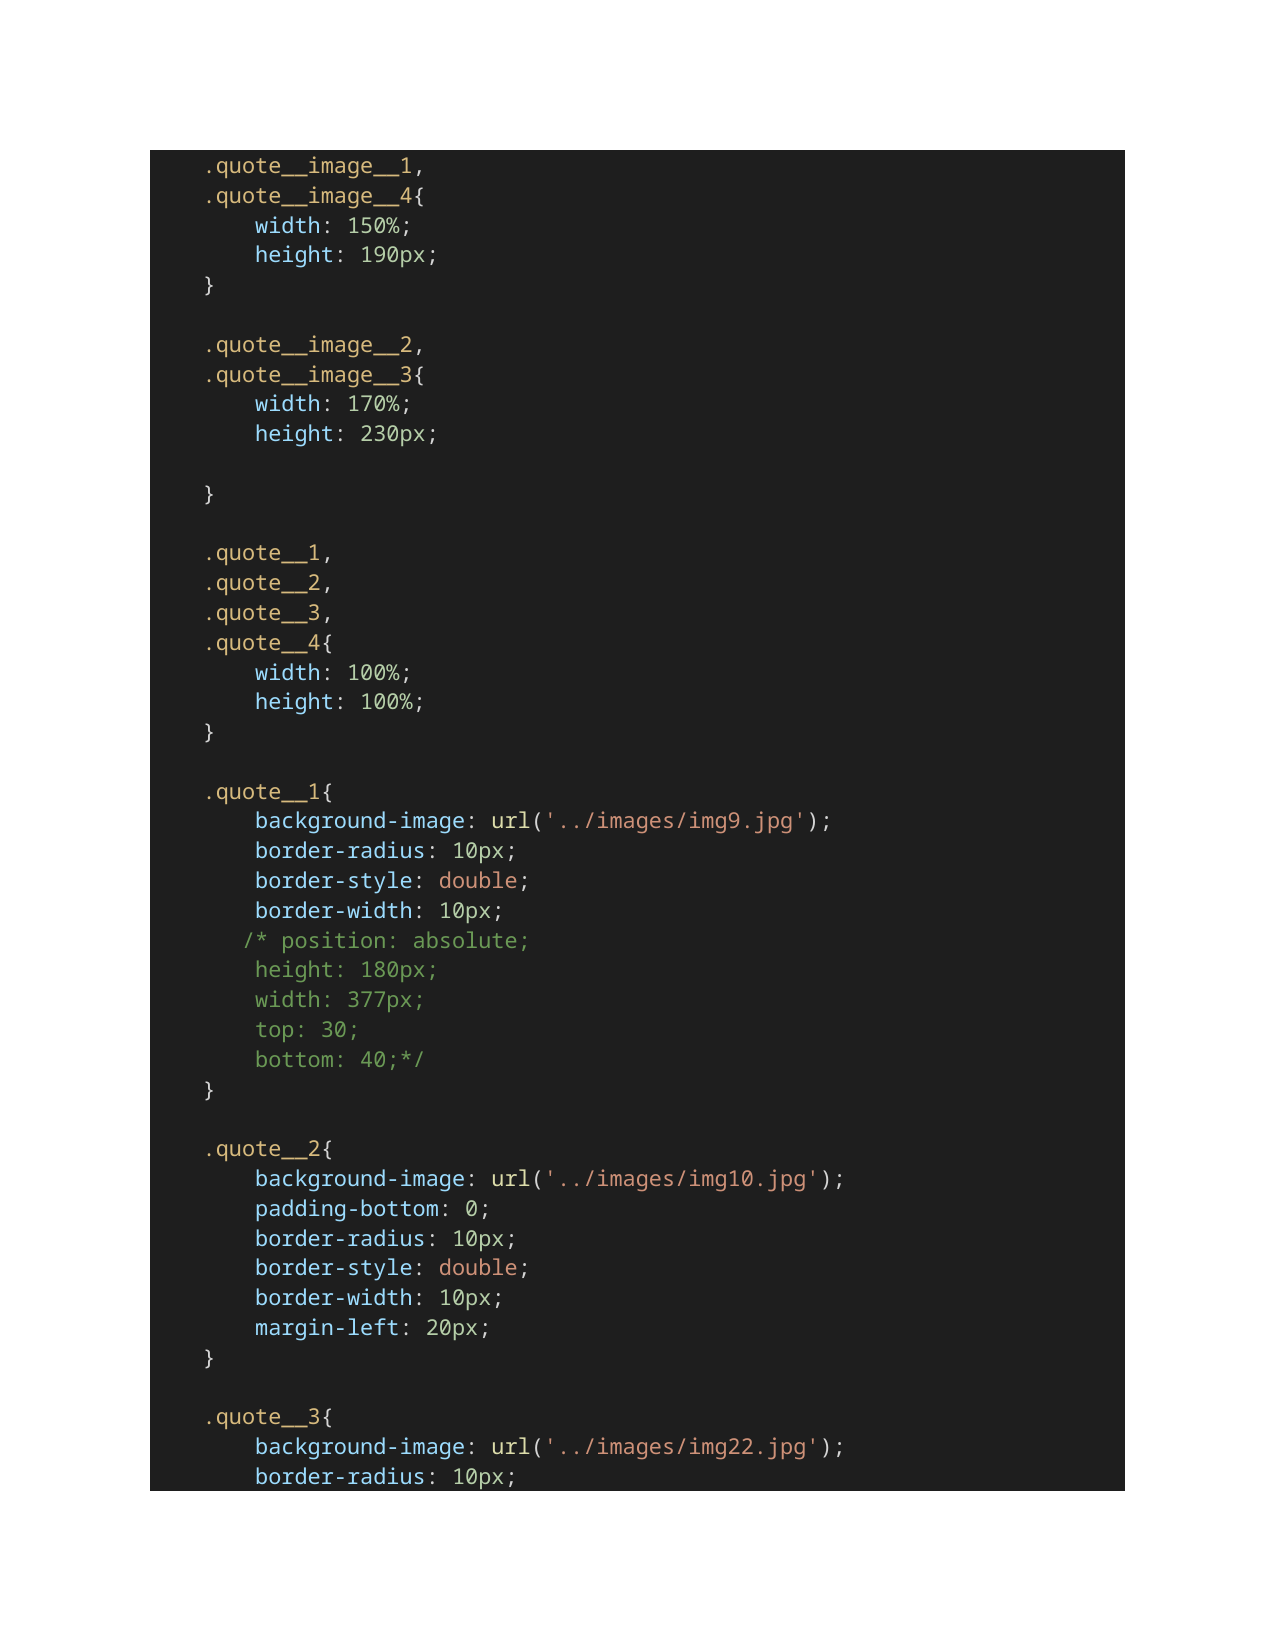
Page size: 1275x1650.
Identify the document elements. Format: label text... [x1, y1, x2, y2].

text height: 180px; [150, 954, 1125, 984]
text border-radius: 10px; [150, 835, 1125, 865]
text border-radius: 10px; [150, 1222, 1125, 1252]
text .quote__image__4{ [150, 180, 1125, 209]
text } [150, 269, 1125, 299]
text .quote__image__3{ [150, 358, 1125, 388]
text .quote__1{ [150, 776, 1125, 805]
text border-width: 10px; [150, 1282, 1125, 1312]
text width: 377px; [150, 984, 1125, 1014]
text .quote__3{ [150, 1401, 1125, 1431]
text padding-bottom: 0; [150, 1193, 1125, 1222]
text background-image: url('../images/img9.jpg'); [150, 805, 1125, 835]
text width: 150%; [150, 209, 1125, 239]
text margin-left: 20px; [150, 1312, 1125, 1342]
text border-width: 10px; [150, 895, 1125, 924]
text .quote__2{ [150, 1133, 1125, 1163]
text width: 100%; [150, 656, 1125, 686]
text } [150, 1073, 1125, 1103]
text .quote__3, [150, 597, 1125, 627]
text .quote__1, [150, 537, 1125, 567]
text .quote__2, [150, 567, 1125, 597]
text /* position: absolute; [150, 924, 1125, 954]
text height: 230px; [150, 418, 1125, 448]
text height: 190px; [150, 239, 1125, 269]
text width: 170%; [150, 388, 1125, 418]
text border-style: double; [150, 1252, 1125, 1282]
text border-radius: 10px; [150, 1461, 1125, 1491]
text background-image: url('../images/img22.jpg'); [150, 1431, 1125, 1461]
text top: 30; [150, 1014, 1125, 1044]
text height: 100%; [150, 686, 1125, 716]
text .quote__image__2, [150, 329, 1125, 358]
text border-style: double; [150, 865, 1125, 895]
text background-image: url('../images/img10.jpg'); [150, 1163, 1125, 1193]
text } [150, 716, 1125, 746]
text } [150, 1342, 1125, 1371]
text bottom: 40;*/ [150, 1044, 1125, 1073]
text .quote__image__1, [150, 150, 1125, 180]
text .quote__4{ [150, 627, 1125, 656]
text } [150, 478, 1125, 507]
